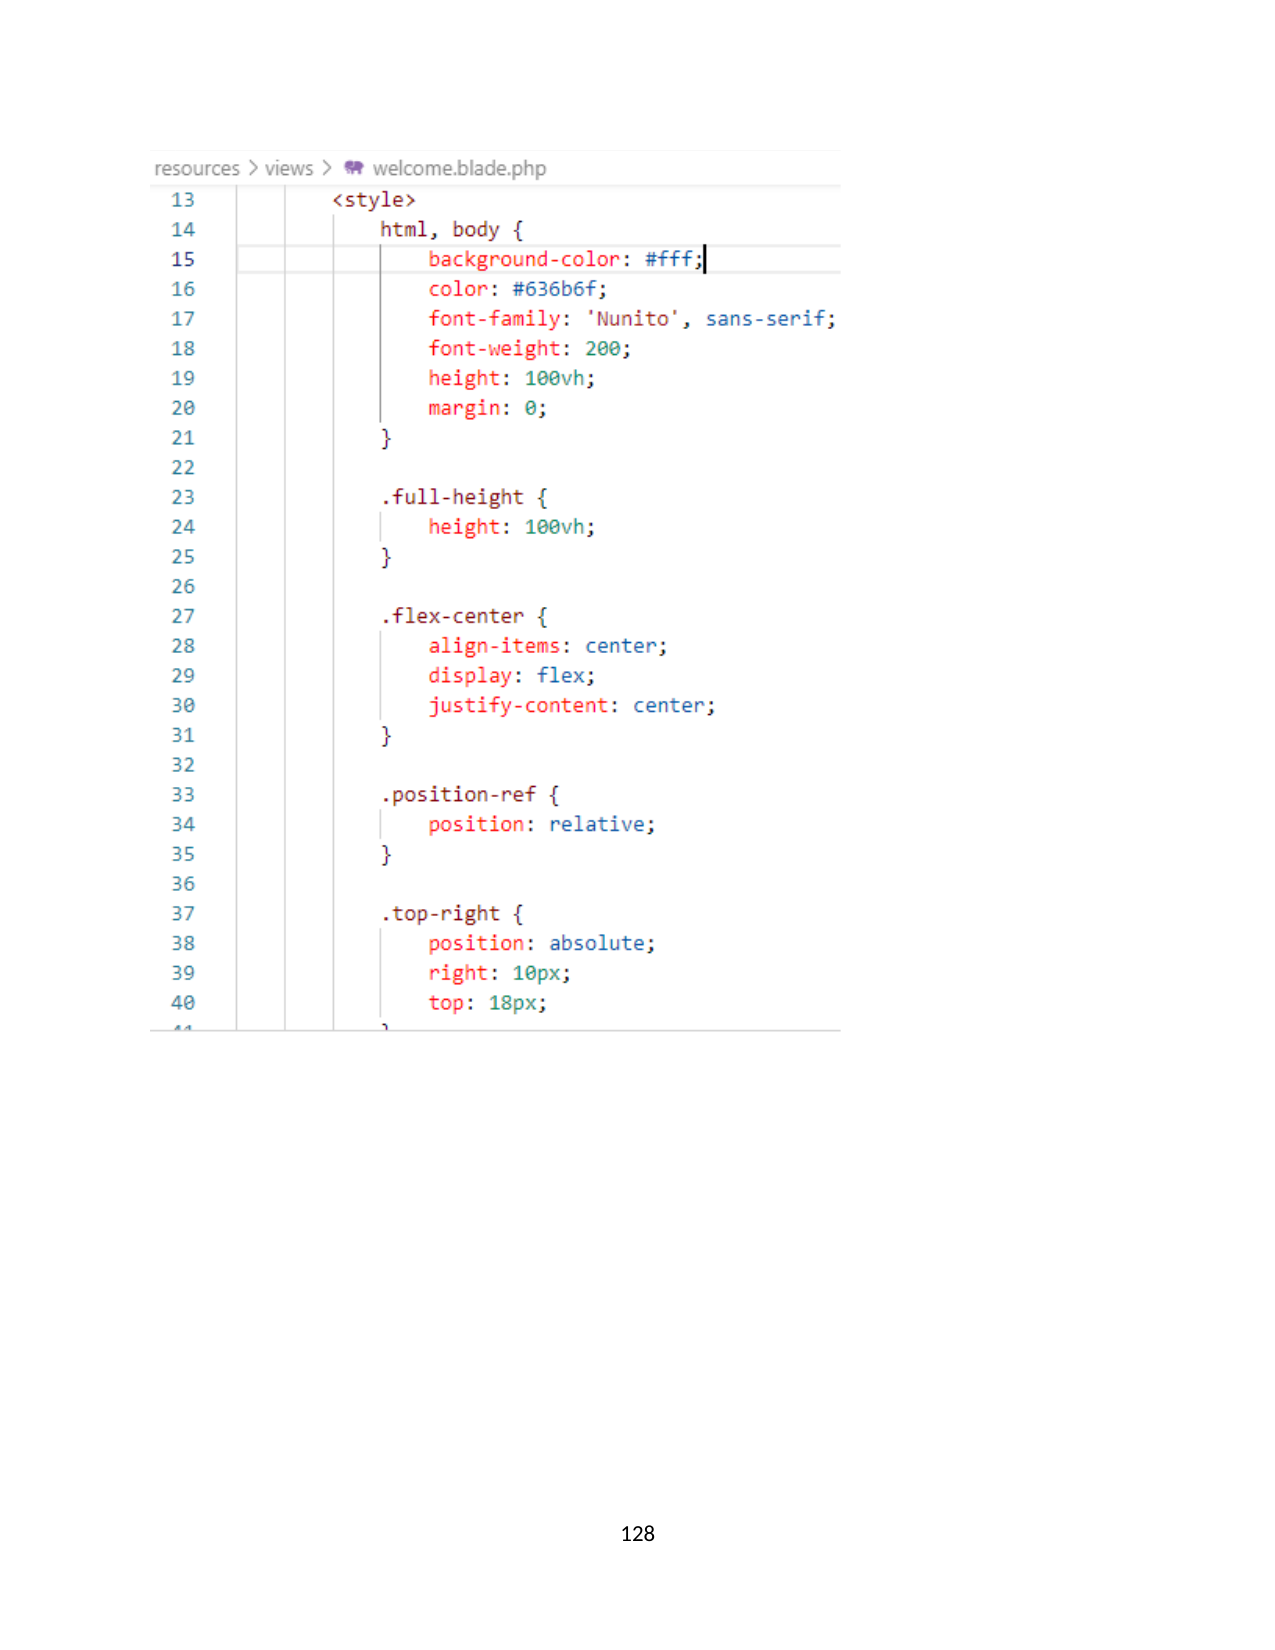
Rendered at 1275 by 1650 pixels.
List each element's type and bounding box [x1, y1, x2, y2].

picture [150, 150, 841, 1038]
